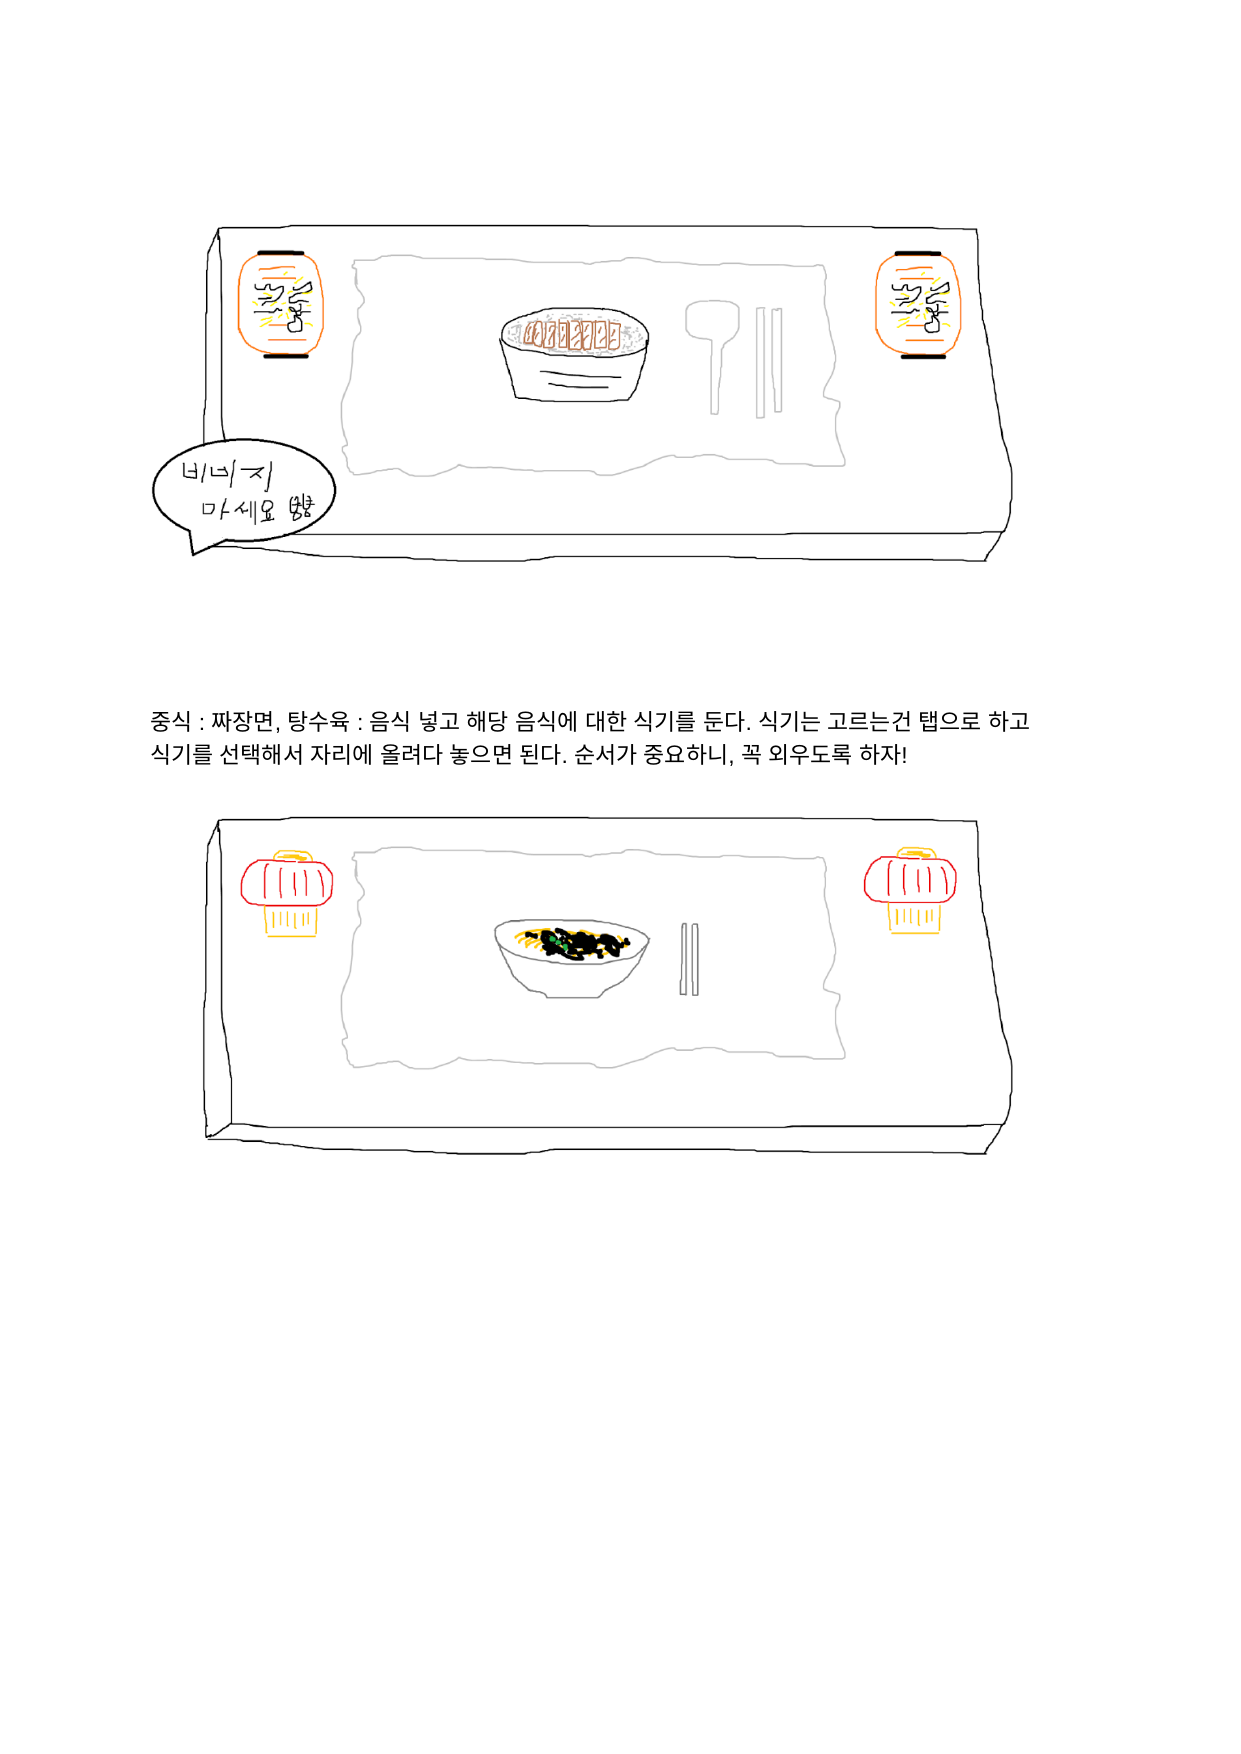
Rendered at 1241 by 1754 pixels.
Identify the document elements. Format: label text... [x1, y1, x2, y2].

text 중식 : 짜장면, 탕수육 : 음식 넣고 해당 음식에 대한 식기를 둔다. 식기는 고르는건 탭으로 하고 식기를 선택해서 자리에 올려다 놓으면 된다. 순서가 중요하니, 꼭 외우도록 하자! [150, 703, 1090, 770]
picture [150, 177, 1091, 616]
picture [150, 770, 1091, 1209]
